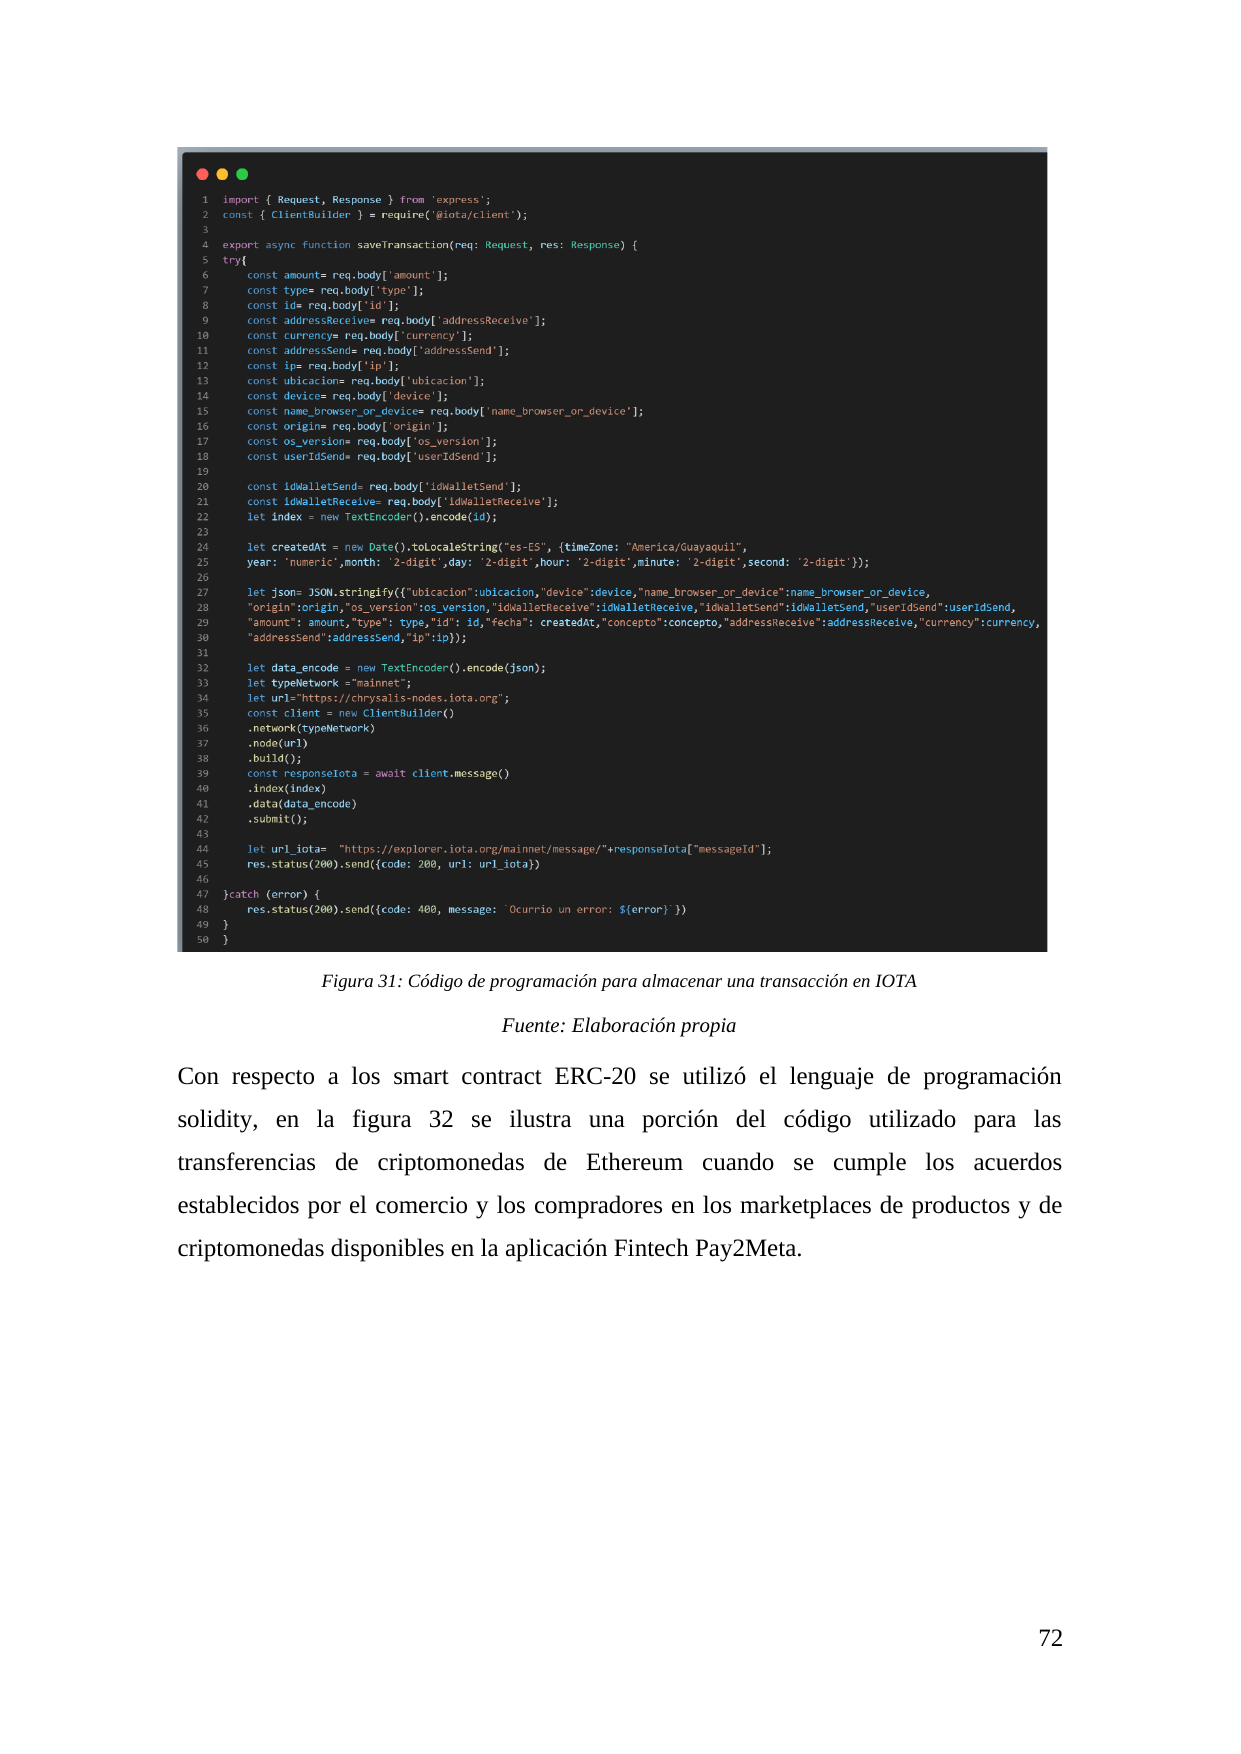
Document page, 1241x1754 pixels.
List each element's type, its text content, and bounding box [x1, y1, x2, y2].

picture [177, 147, 1048, 952]
text Con respecto a los smart contract ERC-20 se utilizó el lenguaje de programación solidity, en la figura 32 se ilustra una porción del código utilizado para las transferencias de criptomonedas de Ethereum cuando se cumple los acuerdos establecidos por el comercio y los compradores en los marketplaces de productos y de criptomonedas disponibles en la aplicación Fintech Pay2Meta. [177, 1061, 1063, 1262]
text Figura 31: Código de programación para almacenar una transacción en IOTA [177, 970, 1063, 992]
text Fuente: Elaboración propia [177, 1013, 1063, 1037]
